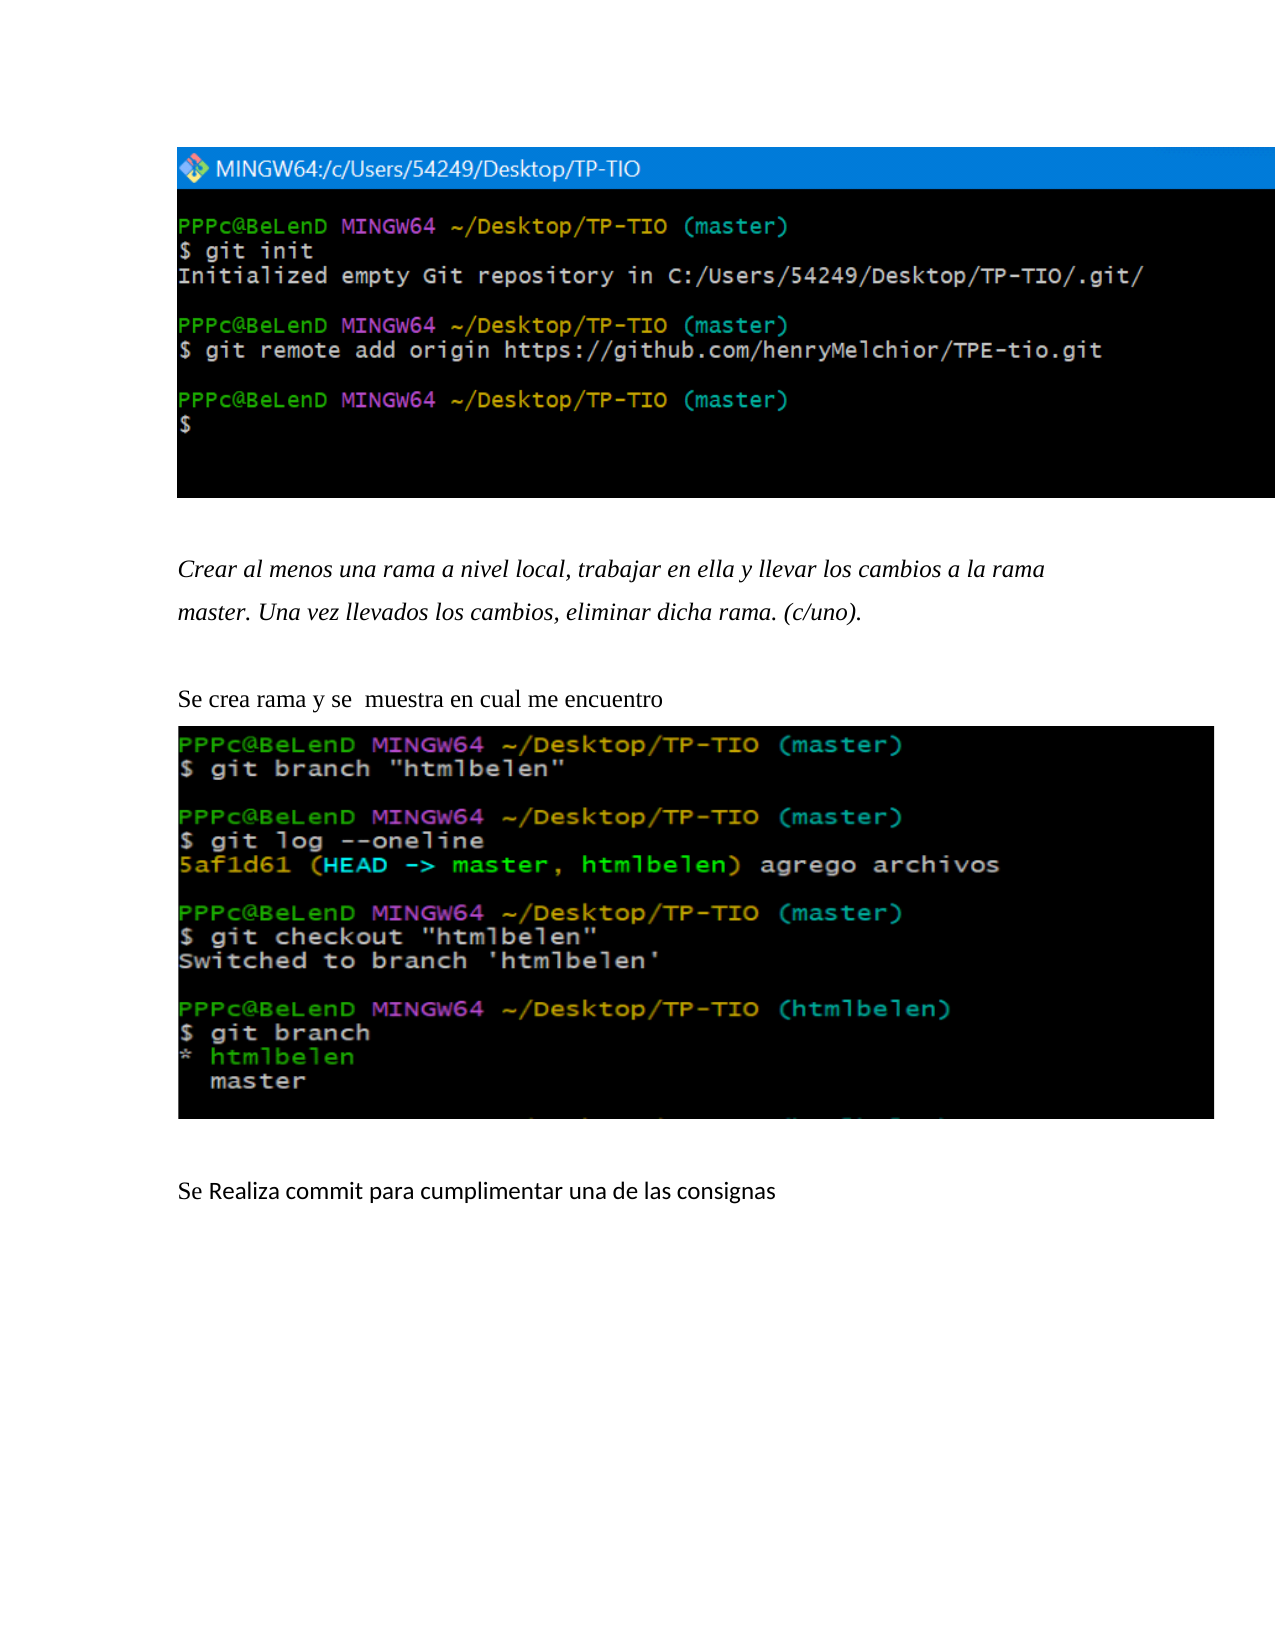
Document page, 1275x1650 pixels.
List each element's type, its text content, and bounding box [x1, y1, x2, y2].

text Crear al menos una rama a nivel local, trabajar en ella y llevar los cambios a la rama master. Una vez llevados los cambios, eliminar dicha rama. (c/uno). [177, 554, 1098, 626]
text Se Realiza commit para cumplimentar una de las consignas [177, 1175, 1098, 1206]
picture [177, 726, 1215, 1119]
text Se crea rama y se muestra en cual me encuentro [177, 684, 1098, 712]
picture [177, 147, 1275, 498]
